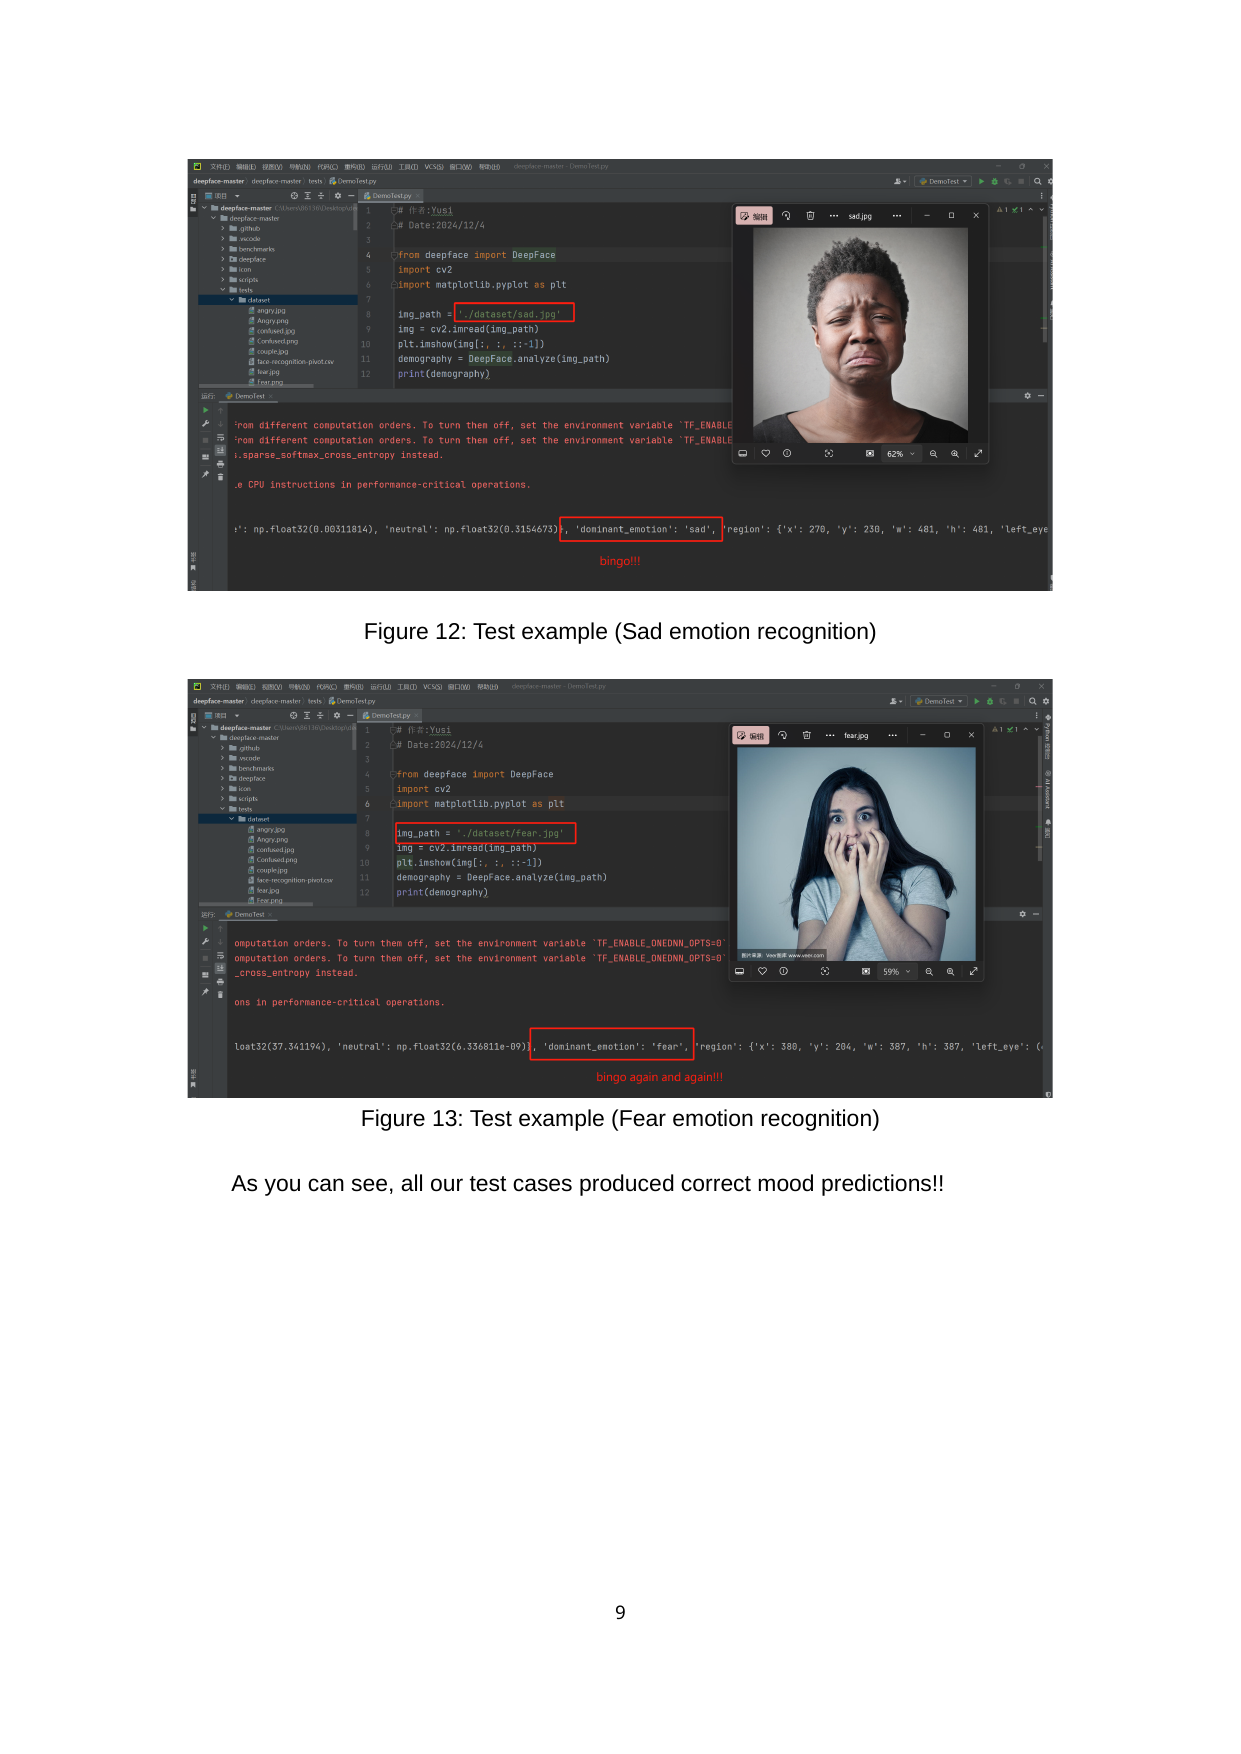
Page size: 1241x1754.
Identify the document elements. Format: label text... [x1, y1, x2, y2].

picture [187, 679, 1053, 1098]
text Figure 13: Test example (Fear emotion recognition) [187, 1102, 1053, 1135]
text As you can see, all our test cases produced correct mood predictions!! [187, 1167, 1053, 1200]
picture [187, 159, 1053, 591]
text Figure 12: Test example (Sad emotion recognition) [187, 615, 1053, 647]
